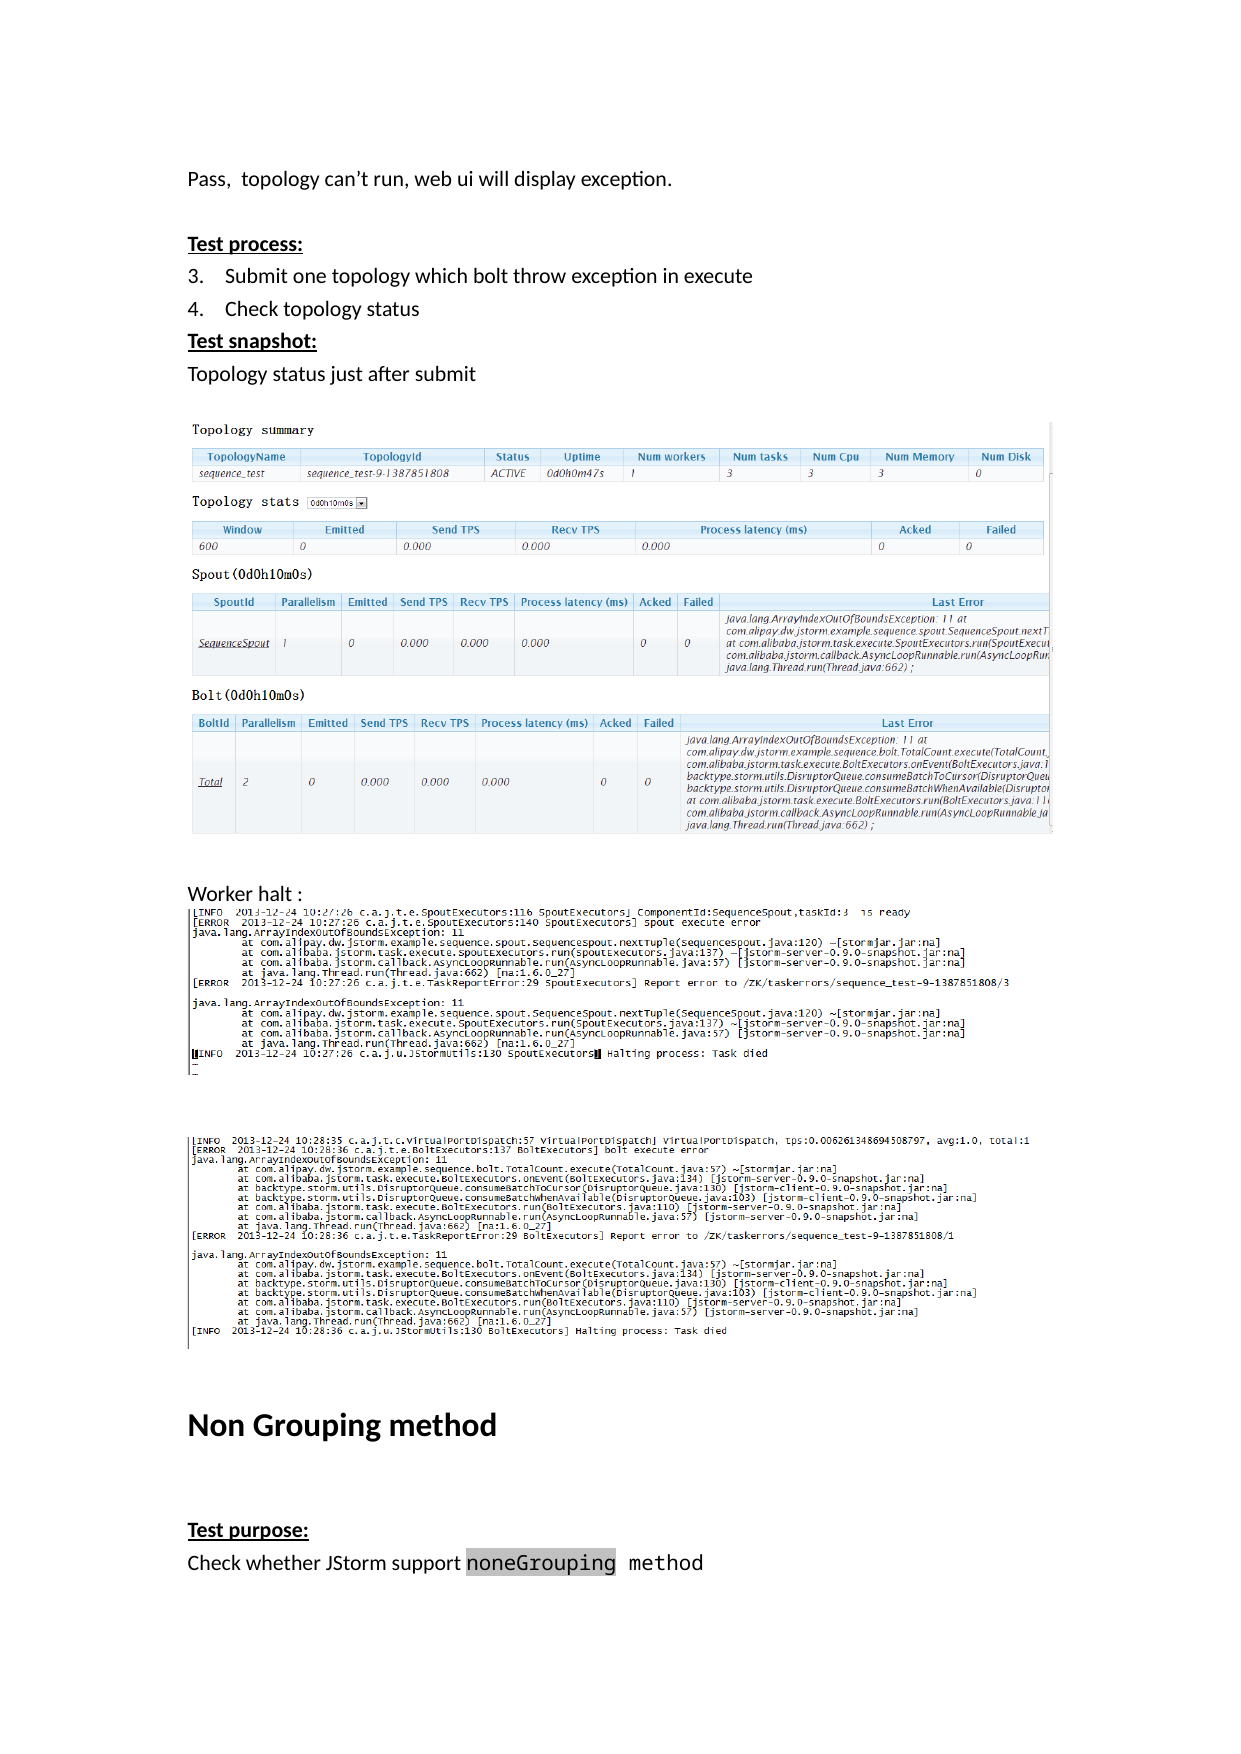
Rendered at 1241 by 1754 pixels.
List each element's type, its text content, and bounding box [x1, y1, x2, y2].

list Check topology status [187, 292, 1053, 324]
text Test purpose: [187, 1513, 1053, 1546]
picture [187, 1137, 1053, 1349]
text Test snapshot: [187, 324, 1053, 357]
text Test process: [187, 227, 1053, 259]
text Check whether JStorm support noneGrouping method [187, 1546, 1053, 1578]
text Topology status just after submit [187, 357, 1053, 389]
picture [187, 909, 1053, 1075]
text Pass, topology can’t run, web ui will display exception. [187, 162, 1053, 194]
list Submit one topology which bolt throw exception in execute [187, 259, 1053, 292]
picture [187, 422, 1053, 834]
subtitle Non Grouping method [187, 1392, 1053, 1457]
text Worker halt : [187, 877, 1053, 909]
